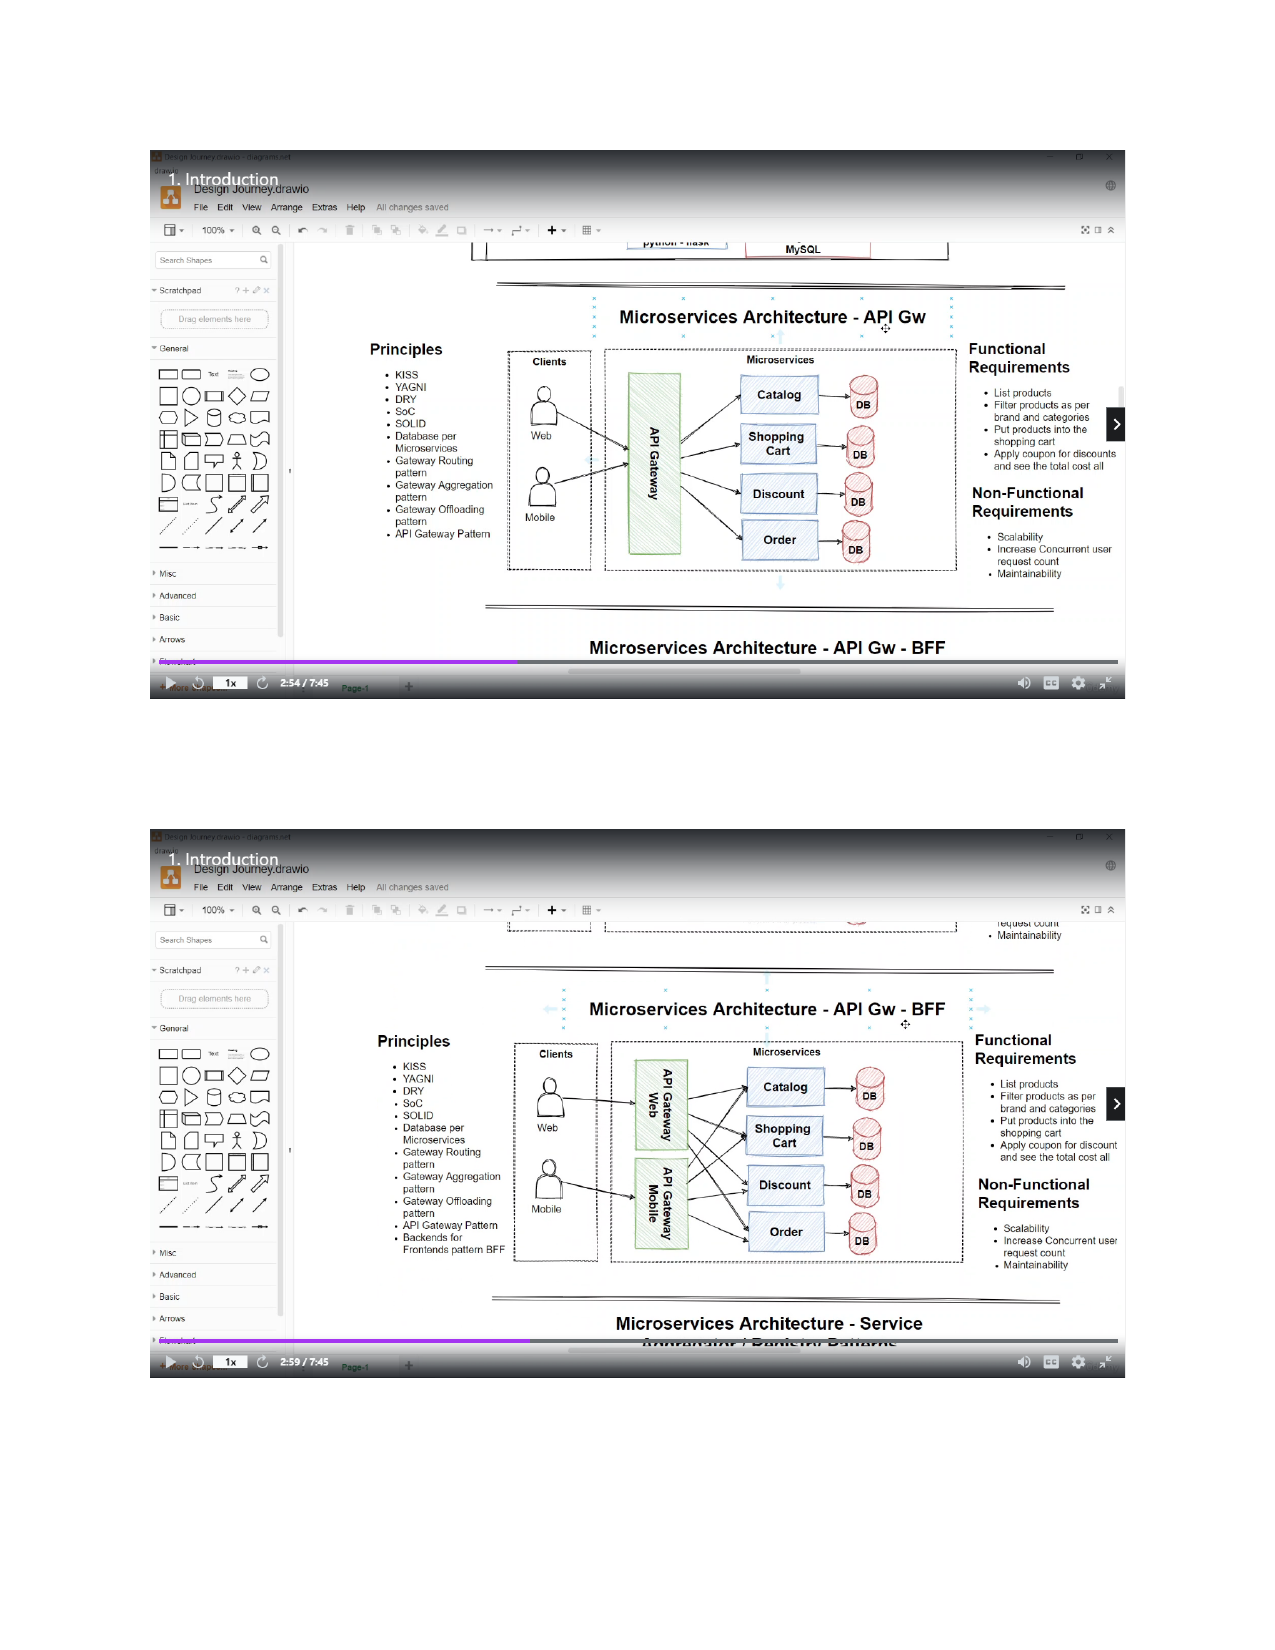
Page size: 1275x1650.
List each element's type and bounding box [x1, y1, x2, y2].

picture [150, 829, 1125, 1378]
picture [150, 150, 1125, 699]
